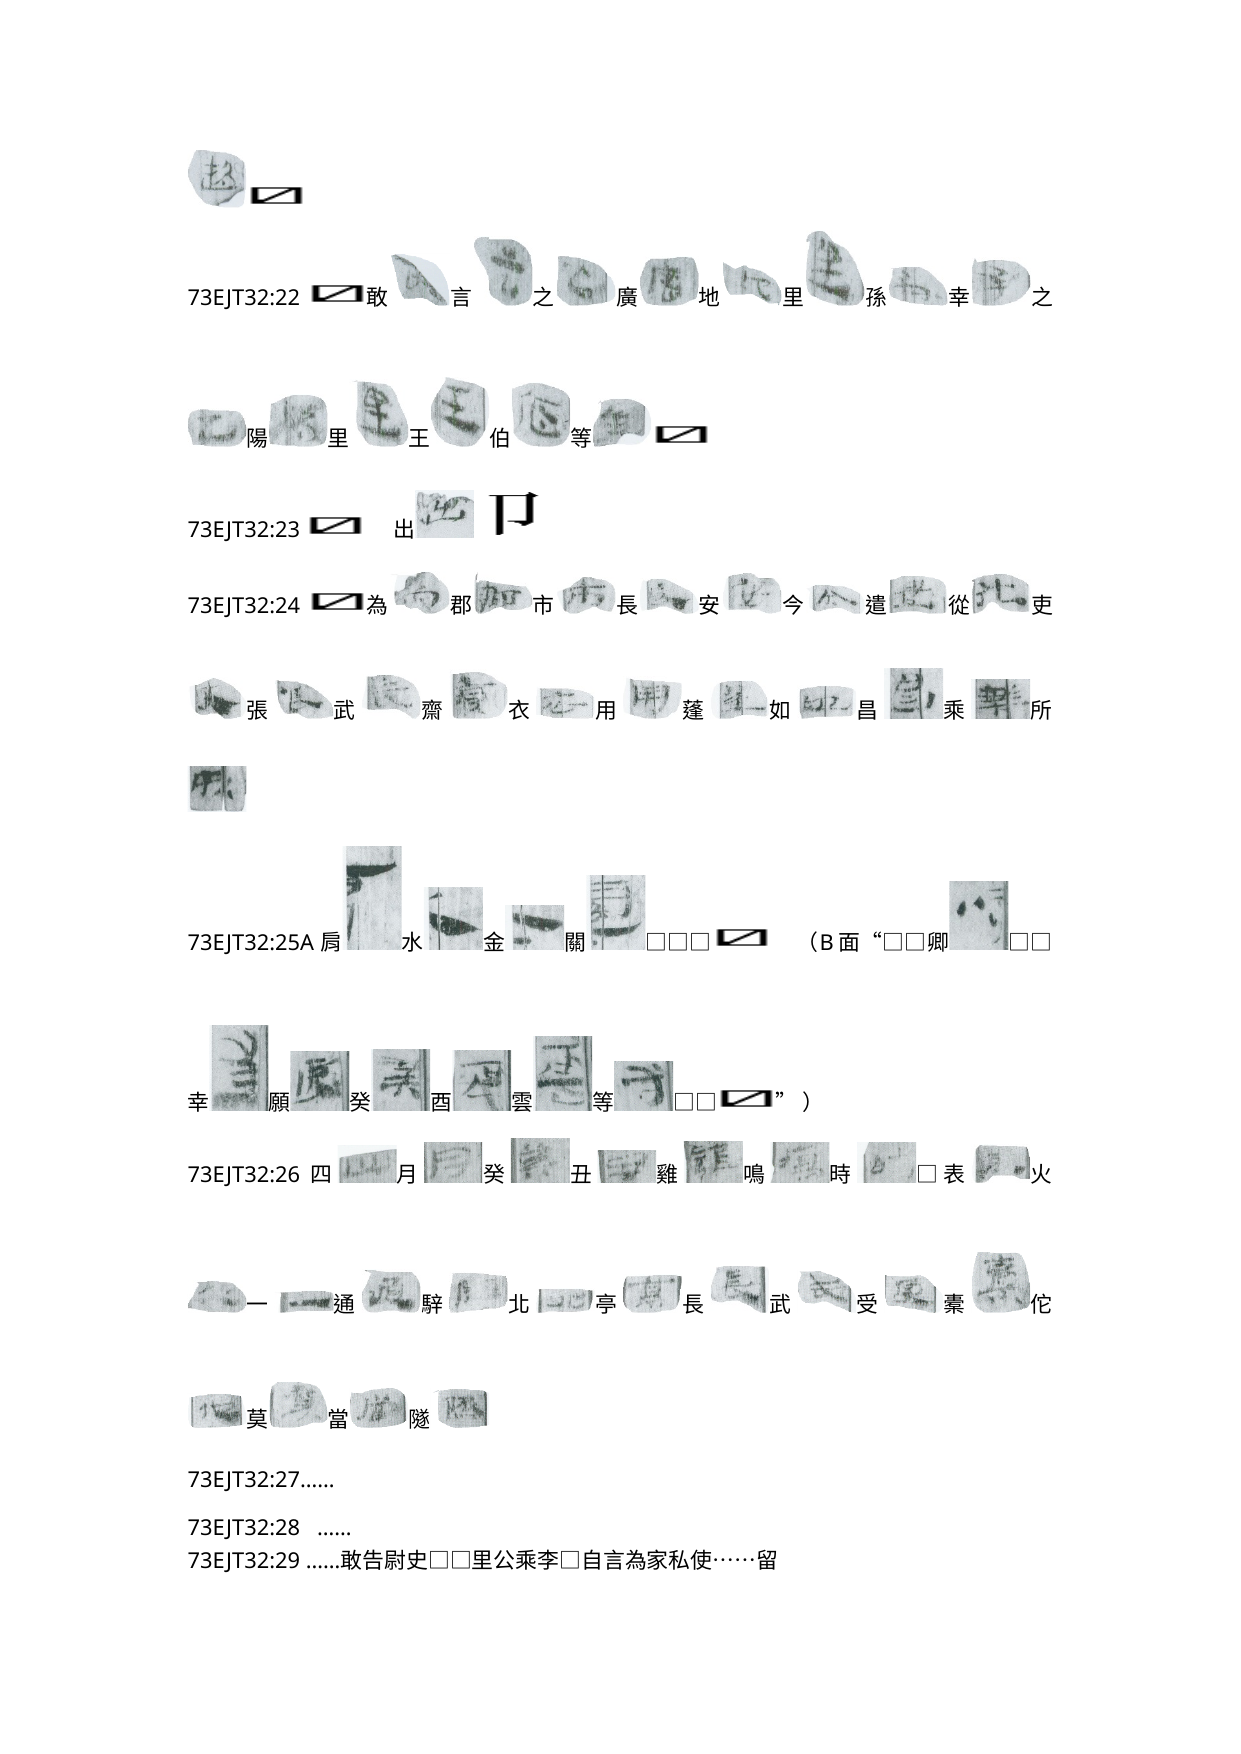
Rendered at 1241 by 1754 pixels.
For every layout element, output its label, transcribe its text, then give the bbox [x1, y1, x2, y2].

text 73EJT32:29 ……敢告尉史□□里公乘李□自言為家私使……留 [187, 1543, 1053, 1575]
picture [597, 1150, 657, 1183]
picture [452, 1050, 512, 1111]
picture [307, 588, 367, 614]
picture [305, 512, 365, 538]
picture [448, 669, 508, 719]
picture [716, 1085, 776, 1111]
picture [770, 1142, 830, 1183]
picture [268, 1382, 328, 1428]
picture [511, 382, 571, 447]
picture [187, 766, 247, 812]
picture [390, 571, 450, 614]
picture [430, 377, 490, 447]
picture [614, 1061, 674, 1111]
picture [888, 575, 948, 614]
text 73EJT32:22 敢言之廣地里孫幸之陽里王伯等 [187, 231, 1053, 474]
picture [505, 905, 565, 950]
text 73EJT32:26四月癸丑雞鳴時□表火一通騂北亭長武受橐佗莫當隧 [187, 1138, 1053, 1447]
picture [349, 1388, 409, 1428]
picture [884, 668, 944, 719]
picture [307, 280, 367, 306]
text 73EJT32:23 出 [187, 490, 1053, 555]
text 73EJT32:27…… [187, 1463, 1053, 1495]
text 73EJT32: 肩水金關□□□ （B面“□□卿□□幸願癸酉雲等□□” ） [187, 846, 1053, 1122]
picture [371, 1049, 431, 1111]
picture [187, 1393, 247, 1428]
picture [342, 846, 402, 950]
picture [556, 577, 616, 614]
picture [888, 266, 948, 306]
picture [622, 1274, 682, 1313]
picture [683, 1141, 743, 1183]
picture [448, 1271, 508, 1313]
picture [971, 679, 1031, 719]
picture [710, 1266, 769, 1313]
picture [884, 1275, 944, 1313]
picture [430, 1388, 490, 1428]
text 73EJT32:28 …… [187, 1510, 1053, 1543]
picture [639, 256, 699, 306]
picture [268, 394, 328, 447]
picture [722, 573, 782, 614]
picture [535, 686, 595, 719]
picture [971, 1144, 1031, 1183]
picture [187, 1280, 247, 1313]
picture [483, 491, 543, 538]
picture [971, 1252, 1031, 1313]
picture [361, 1269, 421, 1313]
picture [622, 676, 682, 719]
picture [797, 685, 857, 719]
picture [187, 677, 247, 719]
picture [712, 924, 771, 950]
picture [805, 584, 865, 614]
picture [797, 1270, 857, 1313]
picture [971, 573, 1031, 614]
picture [857, 1142, 917, 1183]
text 73EJT32:24 為郡市長安今遣從吏張武齋衣用蓬如昌乘所 [187, 571, 1053, 831]
picture [209, 1025, 269, 1111]
picture [971, 257, 1031, 306]
picture [639, 578, 699, 614]
picture [361, 674, 421, 719]
picture [533, 1036, 593, 1111]
picture [337, 1145, 397, 1183]
picture [592, 398, 710, 447]
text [187, 150, 1053, 215]
picture [556, 256, 616, 306]
picture [187, 150, 306, 208]
picture [187, 408, 247, 447]
picture [473, 571, 533, 614]
picture [586, 875, 646, 950]
picture [473, 236, 533, 306]
picture [949, 881, 1009, 950]
picture [290, 1051, 350, 1111]
picture [349, 379, 409, 447]
picture [423, 887, 483, 950]
picture [535, 1288, 595, 1313]
picture [710, 680, 769, 719]
picture [390, 253, 450, 306]
picture [805, 230, 865, 306]
picture [274, 1290, 334, 1313]
picture [722, 261, 782, 306]
picture [510, 1138, 570, 1183]
picture [415, 490, 474, 538]
picture [274, 680, 334, 719]
picture [424, 1142, 484, 1183]
